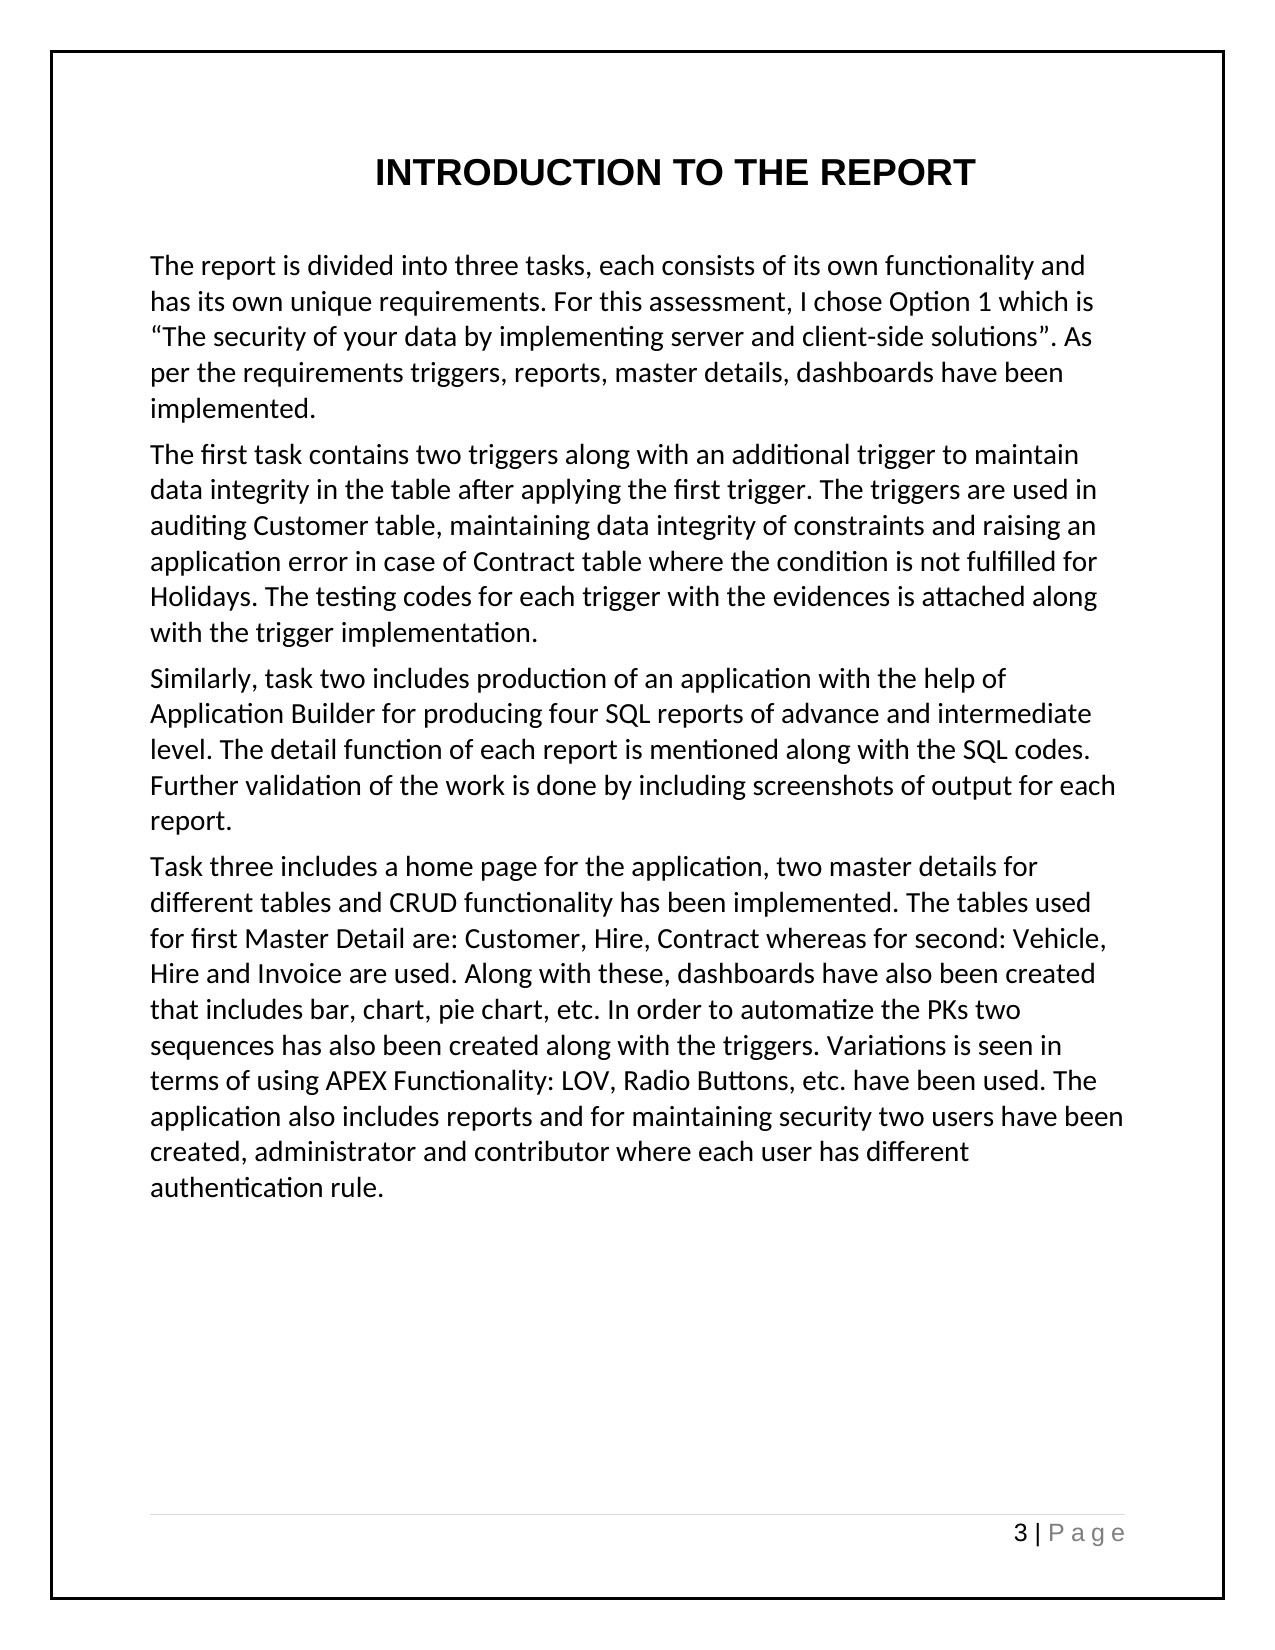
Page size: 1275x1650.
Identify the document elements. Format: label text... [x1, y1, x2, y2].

text Similarly, task two includes production of an application with the help of Application Builder for producing four SQL reports of advance and intermediate level. The detail function of each report is mentioned along with the SQL codes. Further validation of the work is done by including screenshots of output for each report. [150, 660, 1125, 838]
text Task three includes a home page for the application, two master details for different tables and CRUD functionality has been implemented. The tables used for first Master Detail are: Customer, Hire, Contract whereas for second: Vehicle, Hire and Invoice are used. Along with these, dashboards have also been created that includes bar, chart, pie chart, etc. In order to automatize the PKs two sequences has also been created along with the triggers. Variations is seen in terms of using APEX Functionality: LOV, Radio Buttons, etc. have been used. The application also includes reports and for maintaining security two users have been created, administrator and contributor where each user has different authentication rule. [150, 848, 1125, 1205]
subtitle INTRODUCTION TO THE REPORT [150, 150, 1125, 193]
text The report is divided into three tasks, each consists of its own functionality and has its own unique requirements. For this assessment, I chose Option 1 which is “The security of your data by implementing server and client-side solutions”. As per the requirements triggers, reports, master details, dashboards have been implemented. [150, 247, 1125, 425]
text The first task contains two triggers along with an additional trigger to maintain data integrity in the table after applying the first trigger. The triggers are used in auditing Customer table, maintaining data integrity of constraints and raising an application error in case of Contract table where the condition is not fulfilled for Holidays. The testing codes for each trigger with the evidences is attached along with the trigger implementation. [150, 436, 1125, 649]
